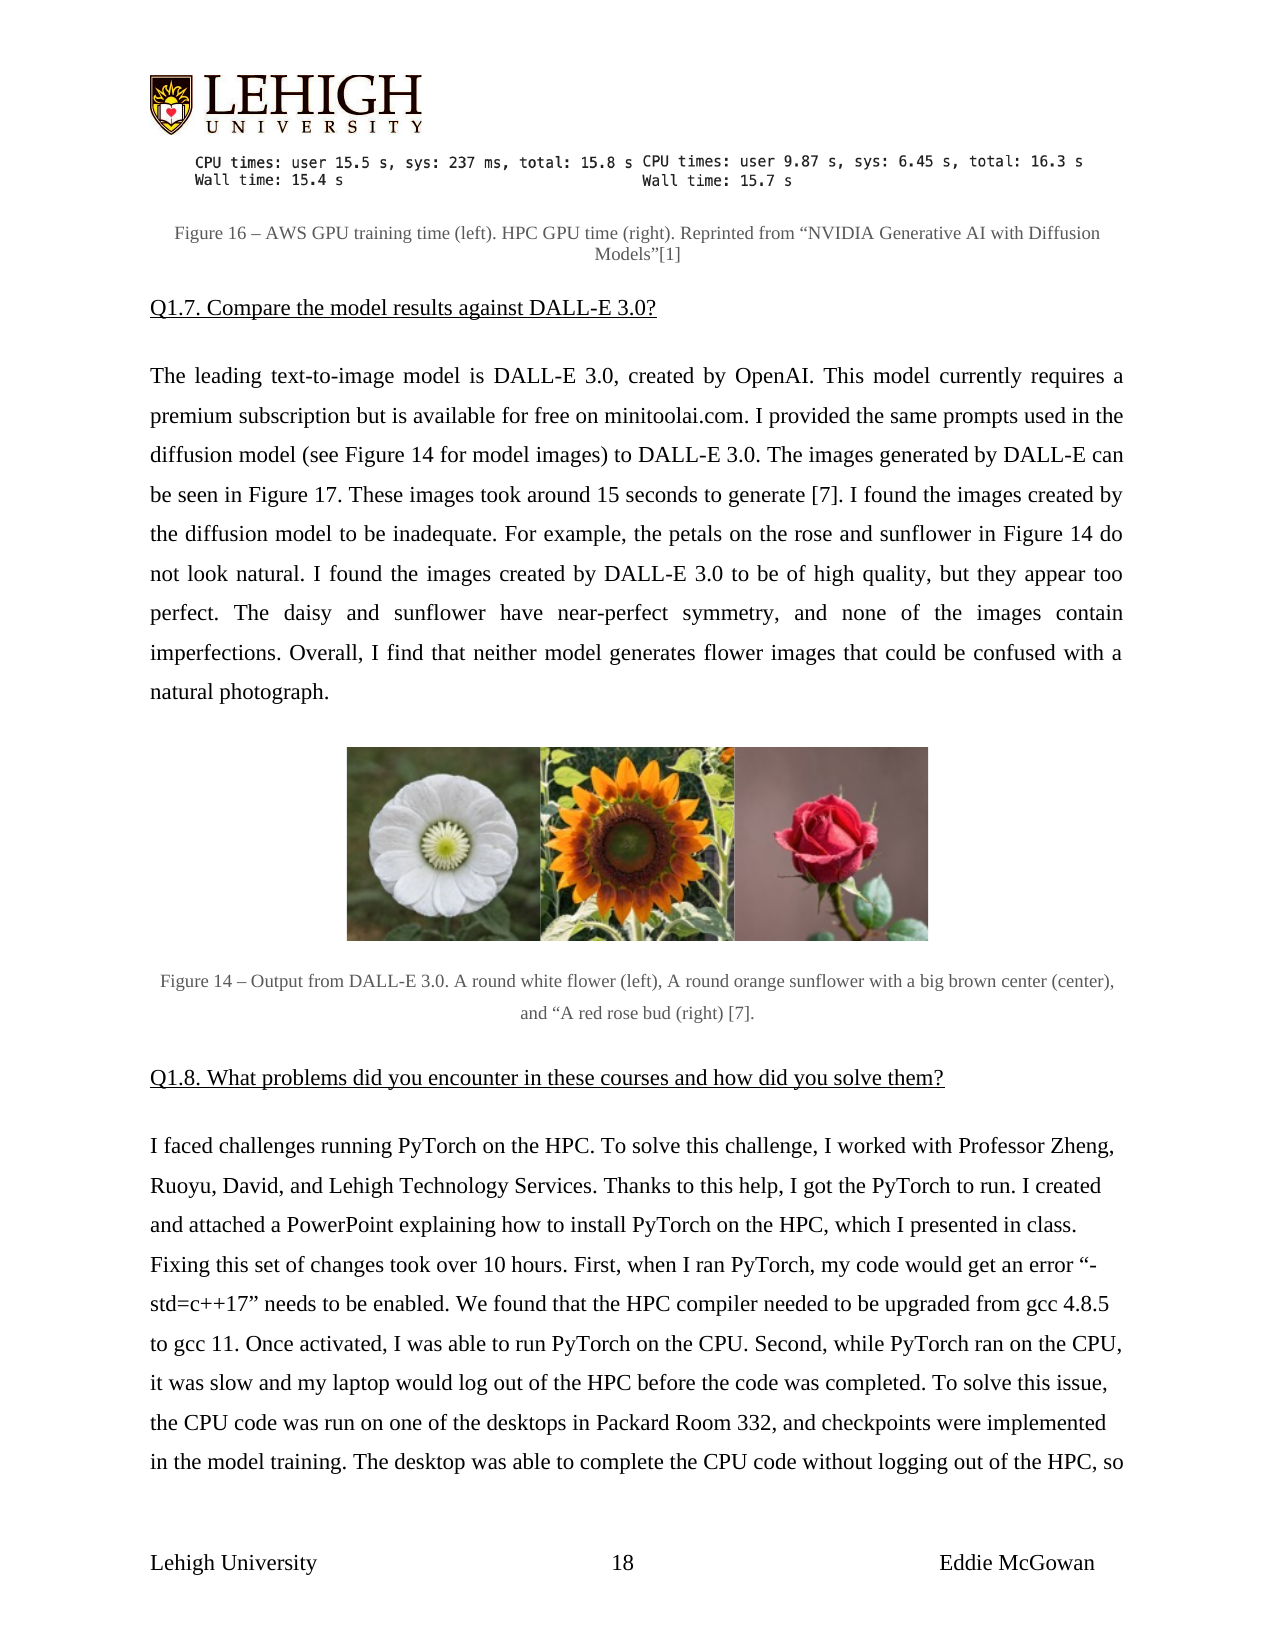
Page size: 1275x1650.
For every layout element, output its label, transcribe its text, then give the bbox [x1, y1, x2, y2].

text Q1.7. Compare the model results against DALL-E 3.0? [150, 294, 1125, 320]
text Q1.8. What problems did you encounter in these courses and how did you solve them? [150, 1064, 1125, 1090]
text The leading text-to-image model is DALL-E 3.0, created by OpenAI. This model currently requires a premium subscription but is available for free on minitoolai.com. I provided the same prompts used in the diffusion model (see Figure 14 for model images) to DALL-E 3.0. The images generated by DALL-E can be seen in Figure 17. These images took around 15 seconds to generate [7]. I found the images created by the diffusion model to be inadequate. For example, the petals on the rose and sunflower in Figure 14 do not look natural. I found the images created by DALL-E 3.0 to be of high quality, but they appear too perfect. The daisy and sunflower have near-perfect symmetry, and none of the images contain imperfections. Overall, I find that neither model generates flower images that could be confused with a natural photograph. [150, 363, 1125, 705]
text Figure 16 – AWS GPU training time (left). HPC GPU time (right). Reprinted from “NVIDIA Generative AI with Diffusion Models”[1] [150, 222, 1125, 265]
picture [150, 75, 422, 135]
picture [187, 150, 1088, 193]
text Figure 14 – Output from DALL-E 3.0. A round white flower (left), A round orange sunflower with a big brown center (center), and “A red rose bud (right) [7]. [150, 970, 1125, 1024]
picture [346, 747, 929, 941]
